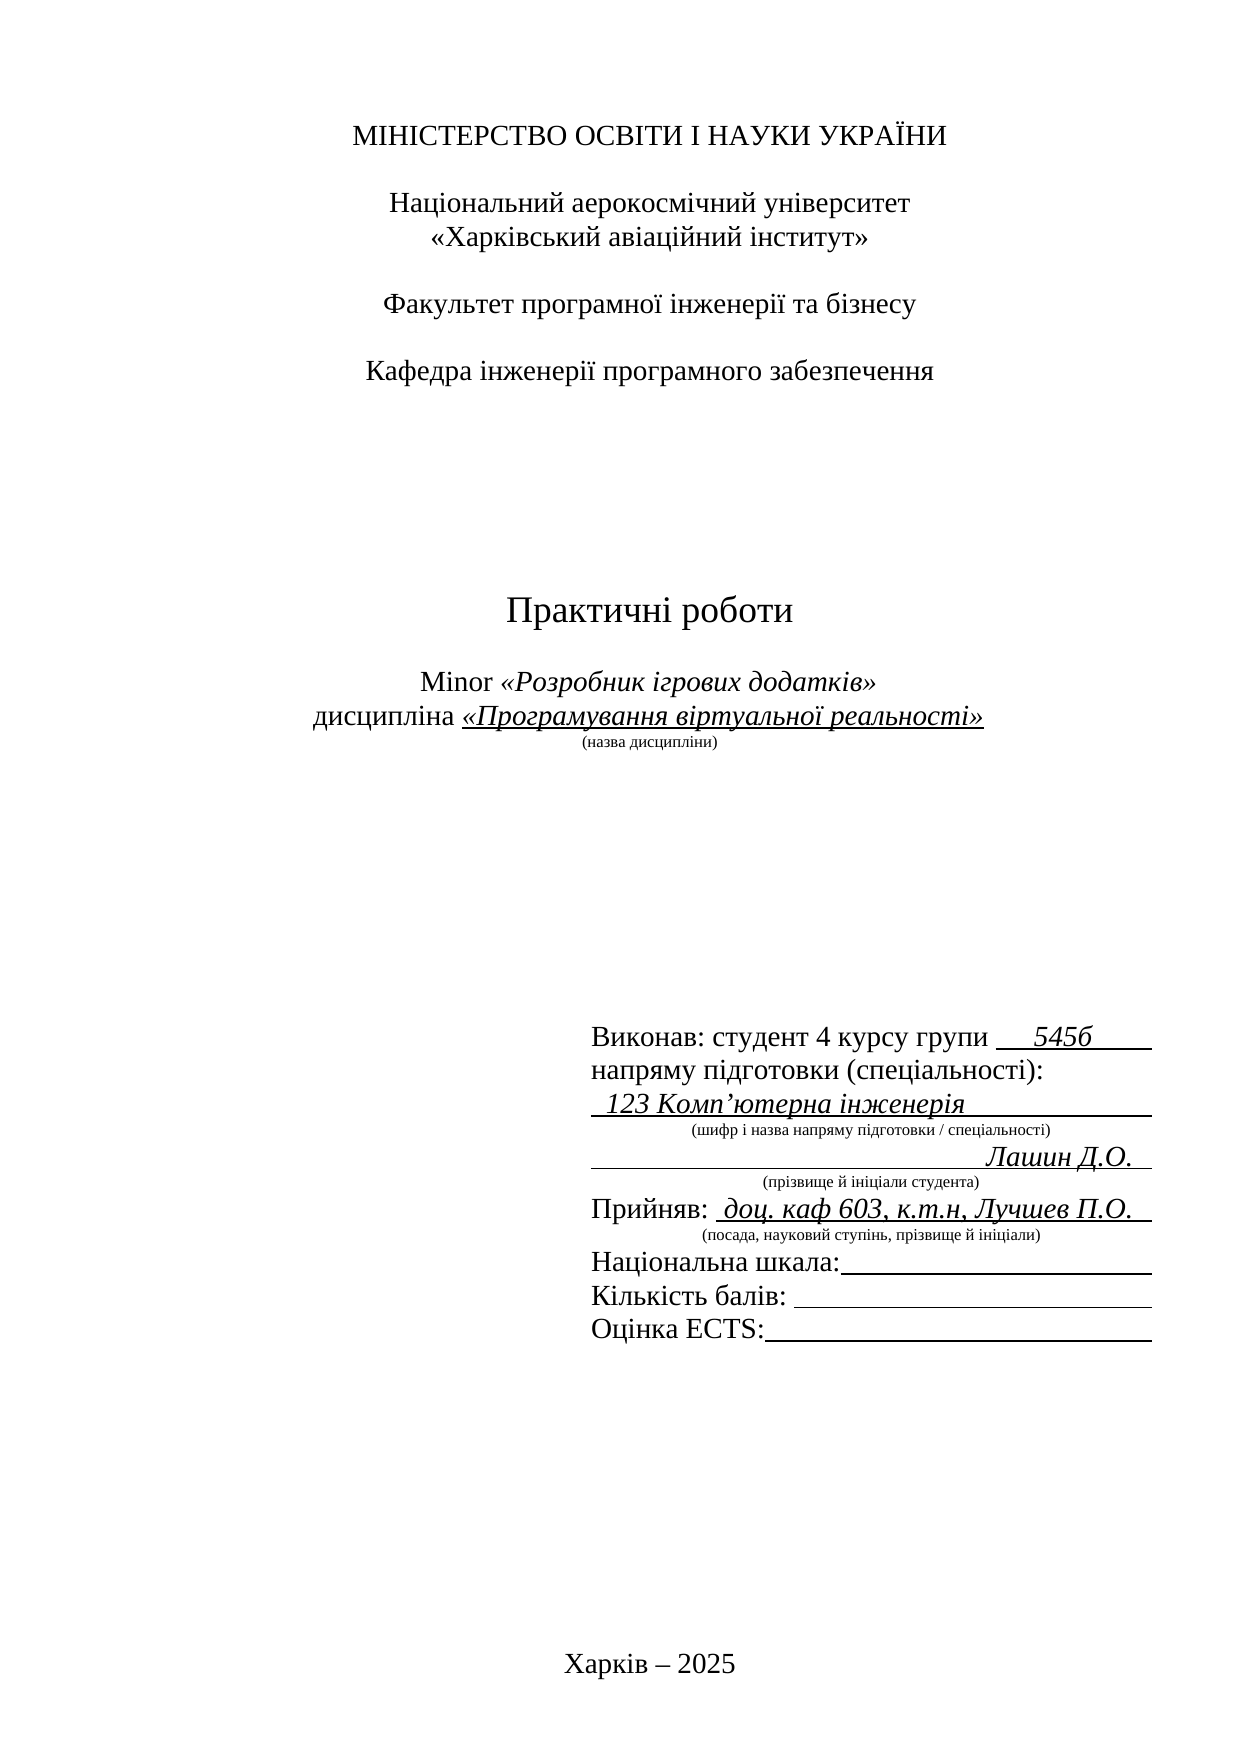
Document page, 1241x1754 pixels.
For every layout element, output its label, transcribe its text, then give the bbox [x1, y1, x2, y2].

text (назва дисципліни) [148, 731, 1152, 751]
text Виконав: студент 4 курсу групи 545б [591, 1019, 1152, 1052]
text Прийняв: доц. каф 603, к.т.н, Лучшев П.О. [591, 1191, 1152, 1225]
text (прізвище й ініціали студента) [591, 1172, 1152, 1191]
text Кількість балів: [591, 1278, 1152, 1311]
text Оцінка ECTS: [591, 1311, 1152, 1345]
text Національний аерокосмічний університет [148, 185, 1152, 219]
text «Харківський авіаційний інститут» [148, 219, 1152, 252]
text Лашин Д.О. [591, 1139, 1152, 1168]
text Кафедра інженерії програмного забезпечення [148, 353, 1152, 386]
text (посада, науковий ступінь, прізвище й ініціали) [591, 1225, 1152, 1244]
text Minor «Розробник ігрових додатків» [148, 664, 1152, 698]
text напряму підготовки (спеціальності): [591, 1052, 1152, 1086]
text МІНІСТЕРСТВО ОСВІТИ І НАУКИ УКРАЇНИ [148, 118, 1152, 152]
text (шифр і назва напряму підготовки / спеціальності) [591, 1119, 1152, 1139]
text 123 Комп’ютерна інженерія [591, 1086, 1152, 1115]
text Національна шкала: [591, 1244, 1152, 1278]
text Практичні роботи [148, 588, 1152, 631]
text дисципліна «Програмування віртуальної реальності» [148, 698, 1152, 731]
text Факультет програмної інженерії та бізнесу [148, 286, 1152, 319]
